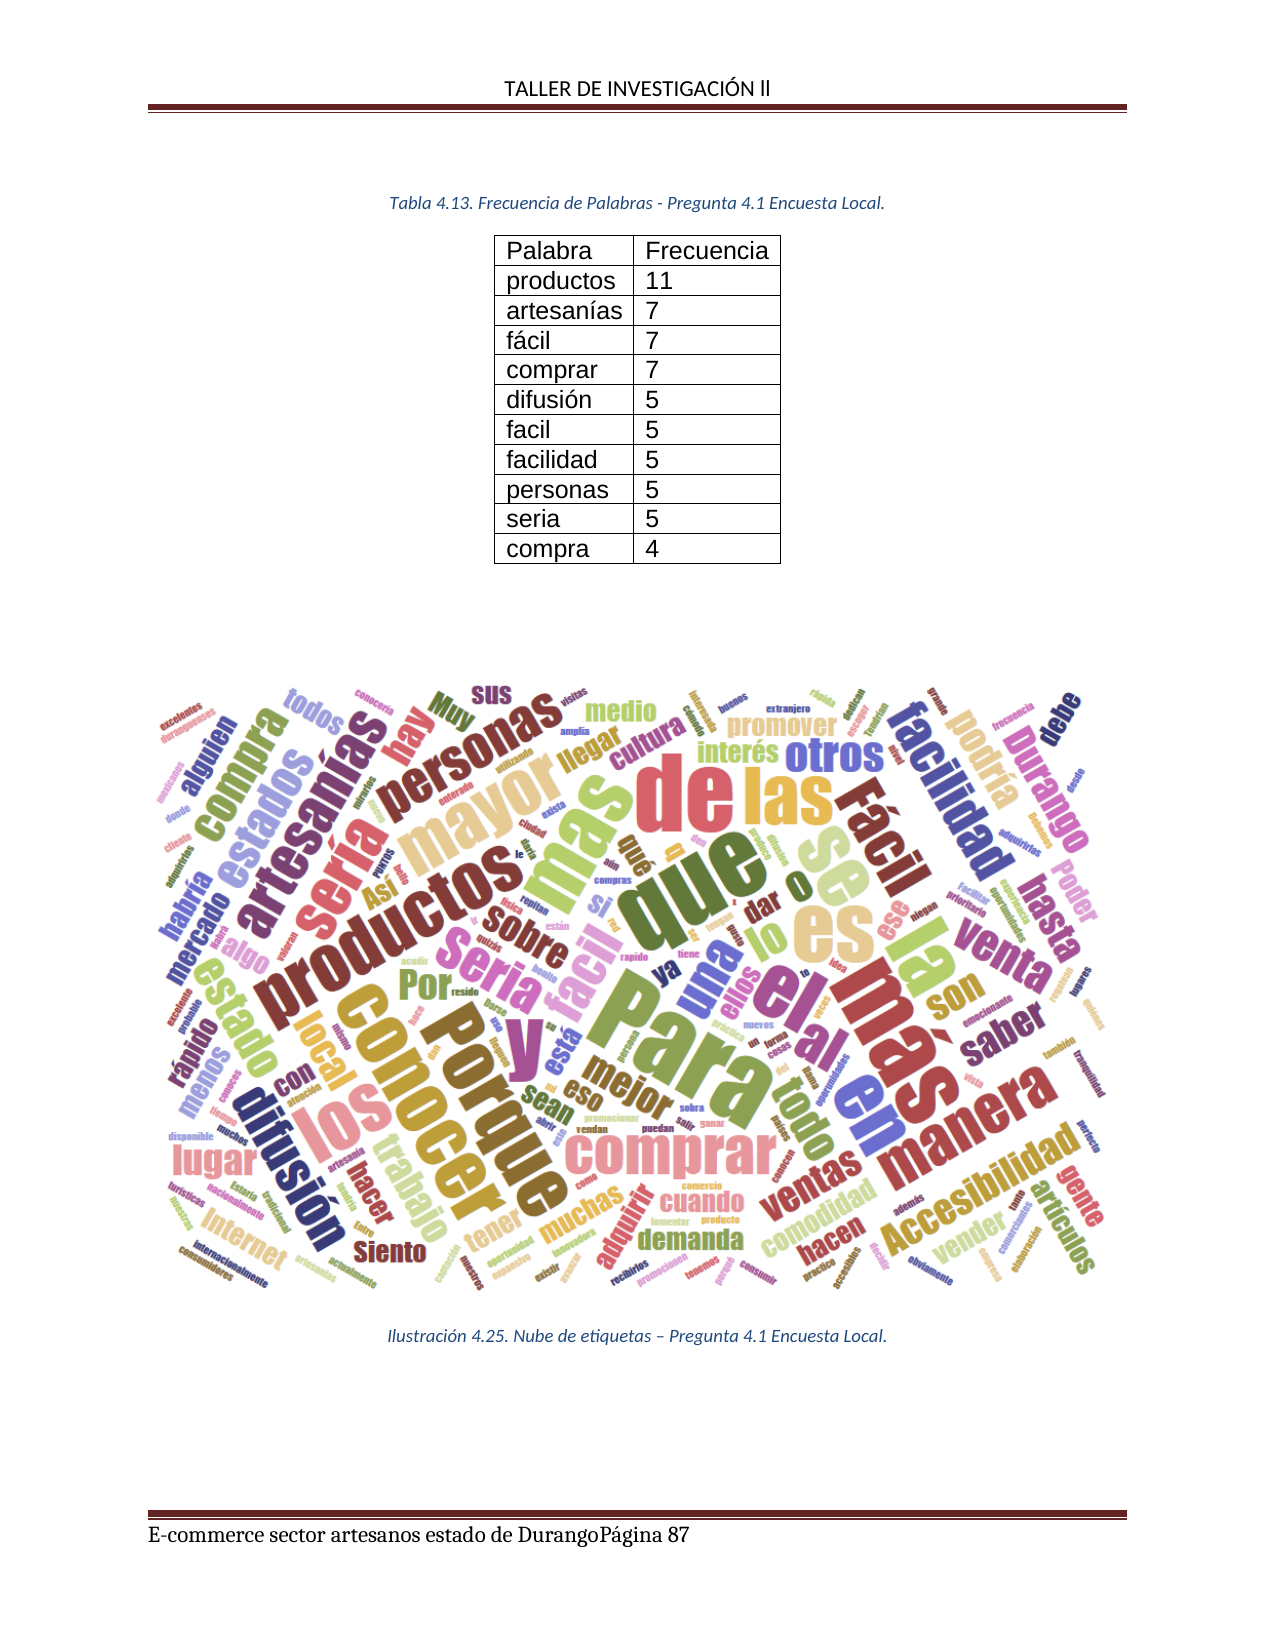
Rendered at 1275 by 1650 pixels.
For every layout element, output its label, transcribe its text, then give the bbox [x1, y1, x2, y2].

table_cell artesanías [495, 296, 633, 324]
text Ilustración 4.21. Nube de etiquetas – Pregunta 4.1 Encuesta Local. [148, 1324, 1127, 1347]
table_cell 5 [634, 475, 780, 503]
table_cell 5 [634, 415, 780, 444]
table_cell 11 [634, 266, 780, 295]
table_cell difusión [495, 385, 633, 414]
table_cell 5 [634, 504, 780, 533]
table_cell 7 [634, 355, 780, 384]
table_header Palabra [495, 236, 633, 265]
table_cell 7 [634, 296, 780, 324]
table_cell 5 [634, 445, 780, 473]
table_cell facilidad [495, 445, 633, 473]
table_header Frecuencia [634, 236, 780, 265]
table_cell 5 [634, 385, 780, 414]
table_cell 7 [634, 326, 780, 354]
table_cell facil [495, 415, 633, 444]
table_cell personas [495, 475, 633, 503]
table_cell 4 [634, 534, 780, 563]
table_cell fácil [495, 326, 633, 354]
table_cell compra [495, 534, 633, 563]
table_cell comprar [495, 355, 633, 384]
table_cell productos [495, 266, 633, 295]
text Tabla 4.9. Frecuencia de Palabras - Pregunta 4.1 Encuesta Local. [148, 191, 1127, 214]
table_cell seria [495, 504, 633, 533]
picture [147, 671, 1116, 1300]
